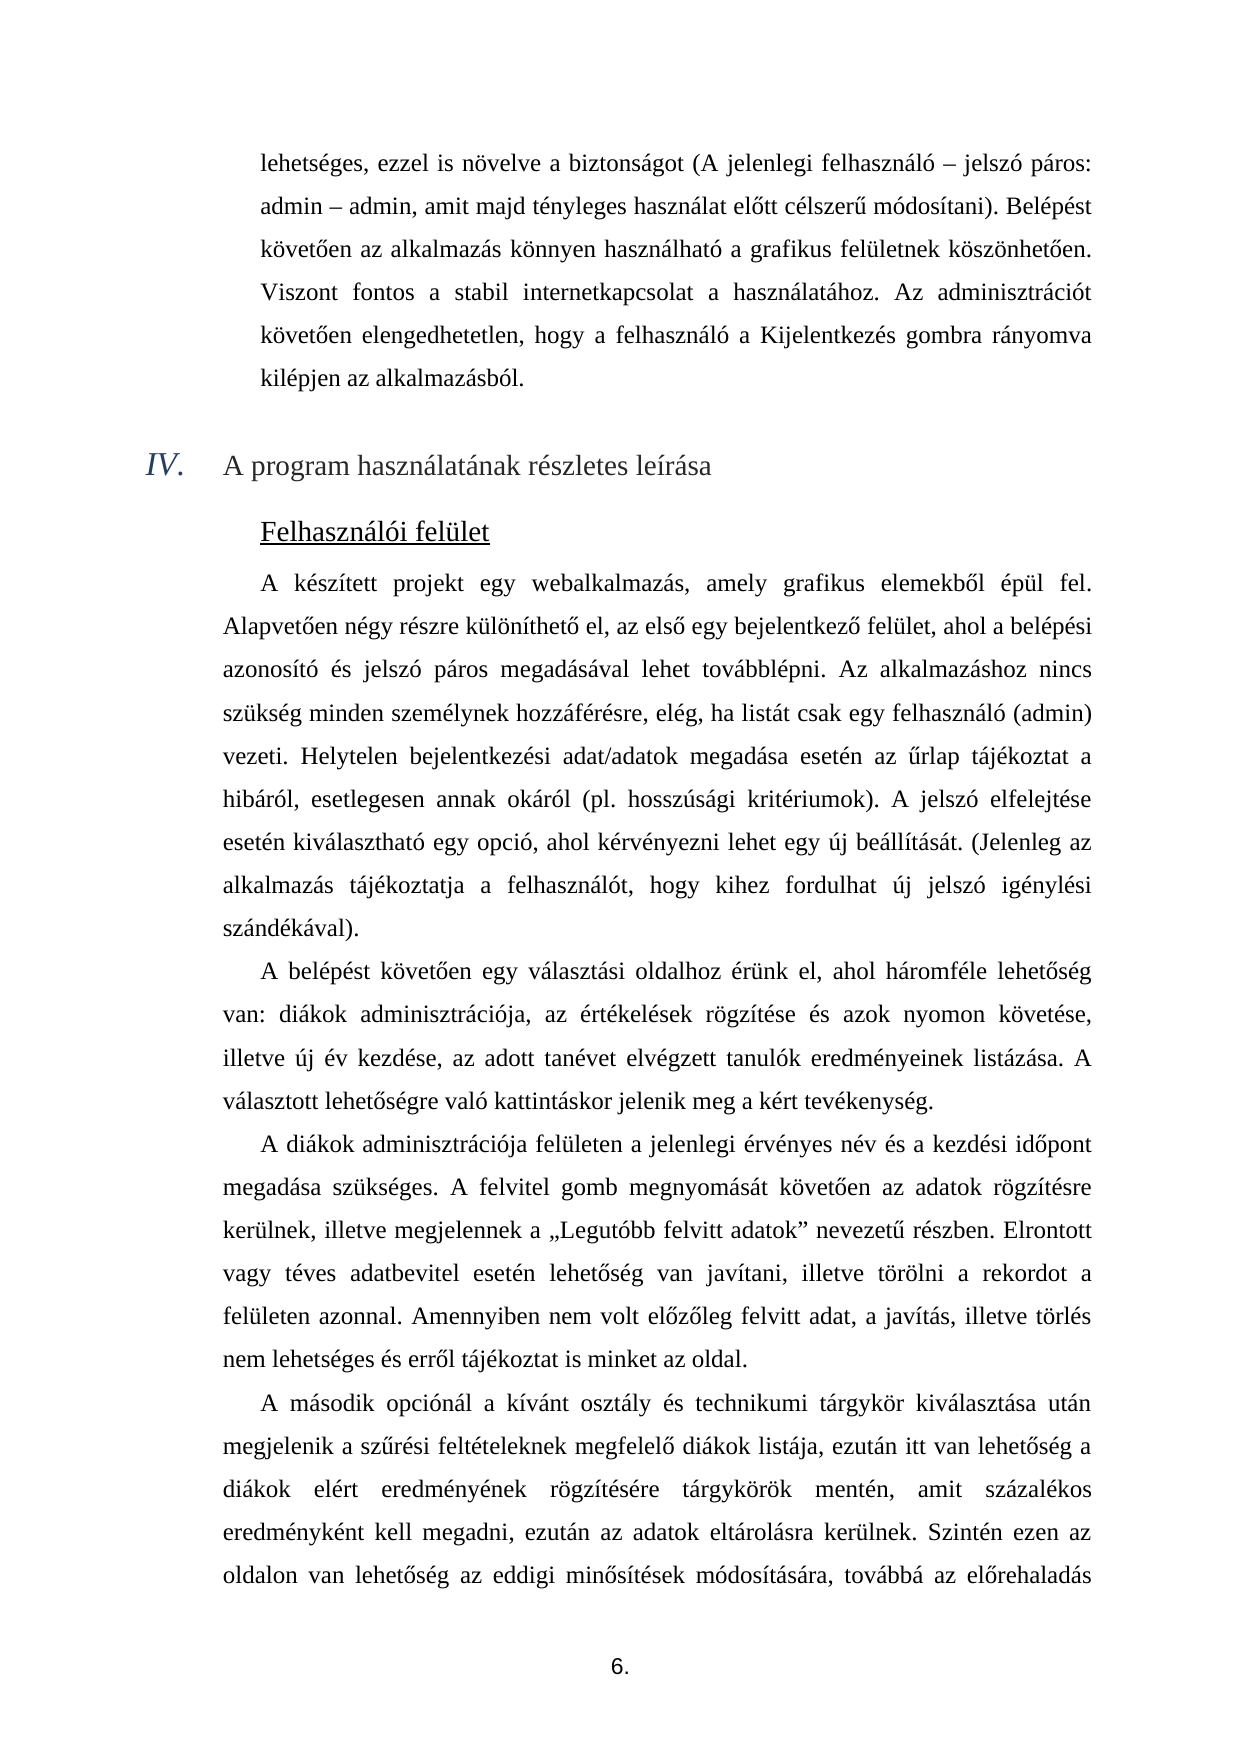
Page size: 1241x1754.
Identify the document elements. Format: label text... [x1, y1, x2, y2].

text A diákok adminisztrációja felületen a jelenlegi érvényes név és a kezdési időpont megadása szükséges. A felvitel gomb megnyomását követően az adatok rögzítésre kerülnek, illetve megjelennek a „Legutóbb felvitt adatok” nevezetű részben. Elrontott vagy téves adatbevitel esetén lehetőség van javítani, illetve törölni a rekordot a felületen azonnal. Amennyiben nem volt előzőleg felvitt adat, a javítás, illetve törlés nem lehetséges és erről tájékoztat is minket az oldal. [223, 1129, 1093, 1373]
subtitle Felhasználói felület [185, 514, 1093, 547]
subtitle A program használatának részletes leírása [185, 444, 1093, 482]
text A készített projekt egy webalkalmazás, amely grafikus elemekből épül fel. Alapvetően négy részre különíthető el, az első egy bejelentkező felület, ahol a belépési azonosító és jelszó páros megadásával lehet továbblépni. Az alkalmazáshoz nincs szükség minden személynek hozzáférésre, elég, ha listát csak egy felhasználó (admin) vezeti. Helytelen bejelentkezési adat/adatok megadása esetén az űrlap tájékoztat a hibáról, esetlegesen annak okáról (pl. hosszúsági kritériumok). A jelszó elfelejtése esetén kiválasztható egy opció, ahol kérvényezni lehet egy új beállítását. (Jelenleg az alkalmazás tájékoztatja a felhasználót, hogy kihez fordulhat új jelszó igénylési szándékával). [223, 568, 1093, 942]
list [223, 148, 1093, 392]
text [223, 1388, 1093, 1589]
text A belépést követően egy választási oldalhoz érünk el, ahol háromféle lehetőség van: diákok adminisztrációja, az értékelések rögzítése és azok nyomon követése, illetve új év kezdése, az adott tanévet elvégzett tanulók eredményeinek listázása. A választott lehetőségre való kattintáskor jelenik meg a kért tevékenység. [223, 956, 1093, 1114]
